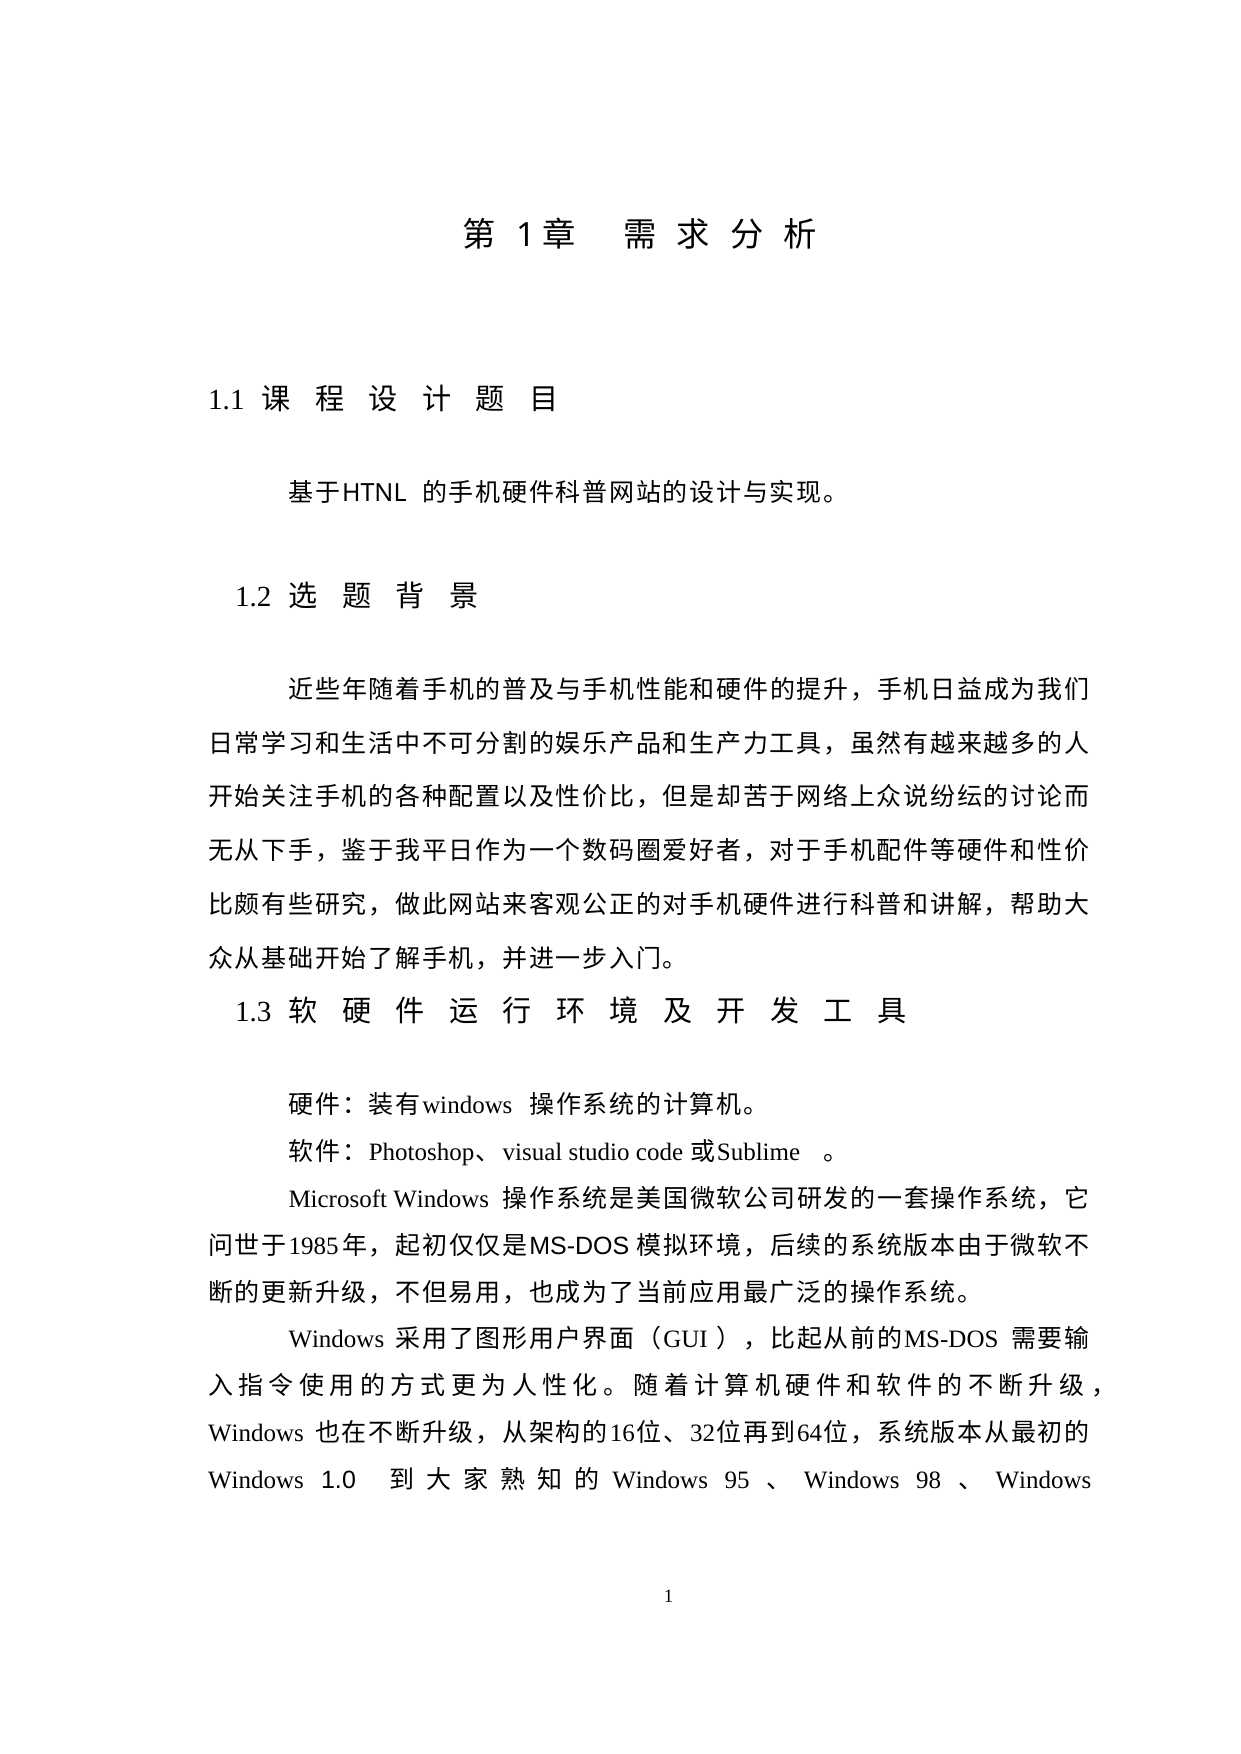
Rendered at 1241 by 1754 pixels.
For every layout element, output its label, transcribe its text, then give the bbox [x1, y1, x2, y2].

subtitle 1.2选题背景 [208, 570, 1091, 617]
text 硬件：装有windows操作系统的计算机。 [208, 1079, 1091, 1126]
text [208, 1313, 1091, 1501]
subtitle 1.3软硬件运行环境及开发工具 [208, 985, 1091, 1032]
text 近些年随着手机的普及与手机性能和硬件的提升，手机日益成为我们日常学习和生活中不可分割的娱乐产品和生产力工具，虽然有越来越多的人开始关注手机的各种配置以及性价比，但是却苦于网络上众说纷纭的讨论而无从下手，鉴于我平日作为一个数码圈爱好者，对于手机配件等硬件和性价比颇有些研究，做此网站来客观公正的对手机硬件进行科普和讲解，帮助大众从基础开始了解手机，并进一步入门。 [208, 664, 1091, 980]
text Microsoft Windows操作系统是美国微软公司研发的一套操作系统，它问世于1985年，起初仅仅是MS-DOS模拟环境，后续的系统版本由于微软不断的更新升级，不但易用，也成为了当前应用最广泛的操作系统。 [208, 1173, 1091, 1313]
subtitle 1.1课程设计题目 [208, 373, 1091, 420]
subtitle 第1章 需求分析 [208, 185, 1091, 279]
text 软件：Photoshop、visual studio code或Sublime。 [208, 1126, 1091, 1173]
text 基于HTNL的手机硬件科普网站的设计与实现。 [208, 467, 1091, 513]
